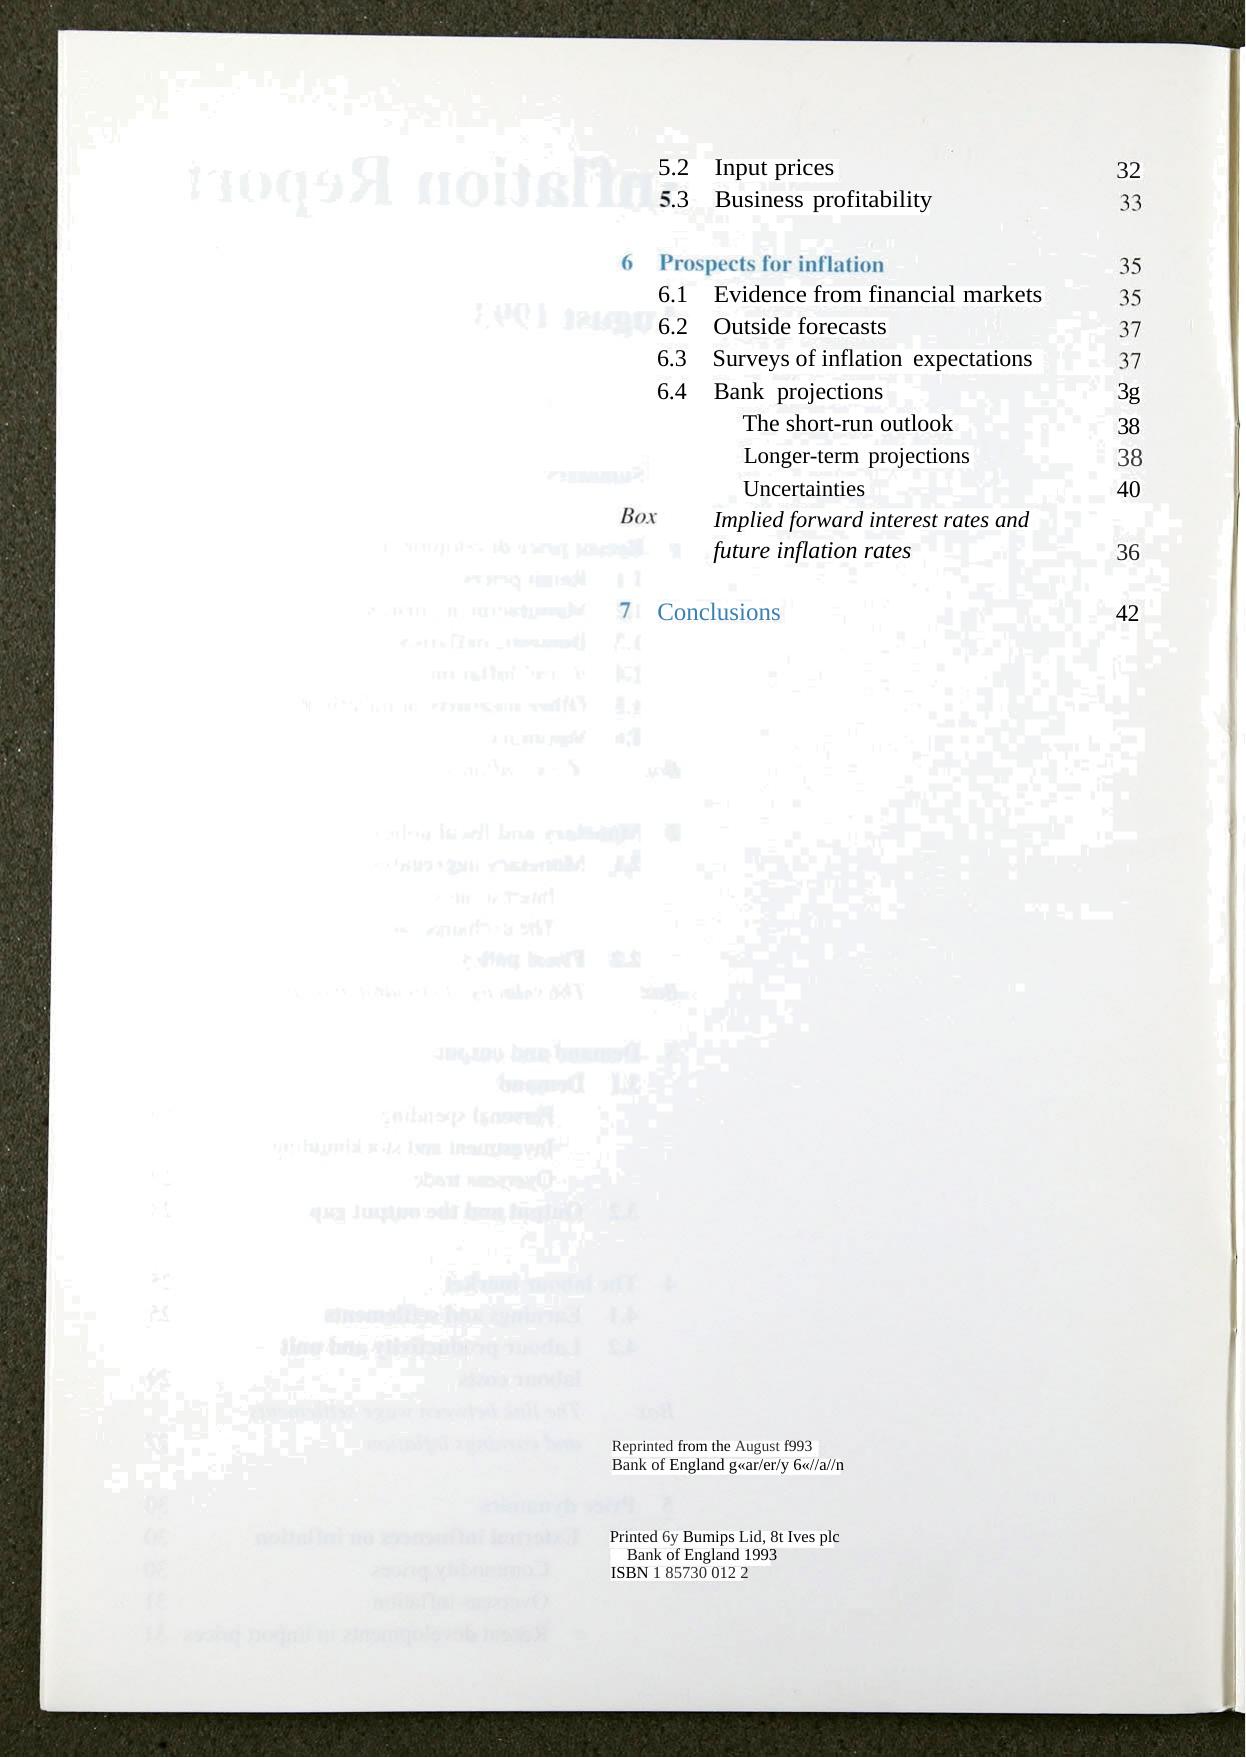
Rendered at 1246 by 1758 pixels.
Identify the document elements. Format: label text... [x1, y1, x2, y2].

list Surveys of inflation expectations [657, 344, 1154, 371]
text .3 Business profitability [670, 185, 1154, 212]
text Printed 6y Bumips Lid, 8t Ives plc Bank of England 1993 [609, 1528, 842, 1563]
picture [0, 0, 1246, 1757]
text 5.2 Input prices 32 [658, 153, 1154, 183]
list Outside forecasts [658, 312, 1154, 339]
text ISBN 1 85730 012 2 [611, 1563, 1154, 1582]
text Reprinted from the August f993 [612, 1438, 1154, 1455]
text Bank of England g«ar/er/y 6«//a//n [612, 1455, 1154, 1474]
text Uncertainties 40 [743, 475, 1154, 503]
list Evidence from financial markets [658, 280, 1154, 308]
text future inflation rates 36 [713, 537, 1154, 565]
list Bank projections 3g The short-run outlook 38 [657, 375, 1141, 439]
text Longer-term projections 38 [743, 444, 1154, 472]
text Implied forward interest rates and [714, 507, 1154, 533]
subtitle Conclusions 42 [657, 597, 1154, 626]
